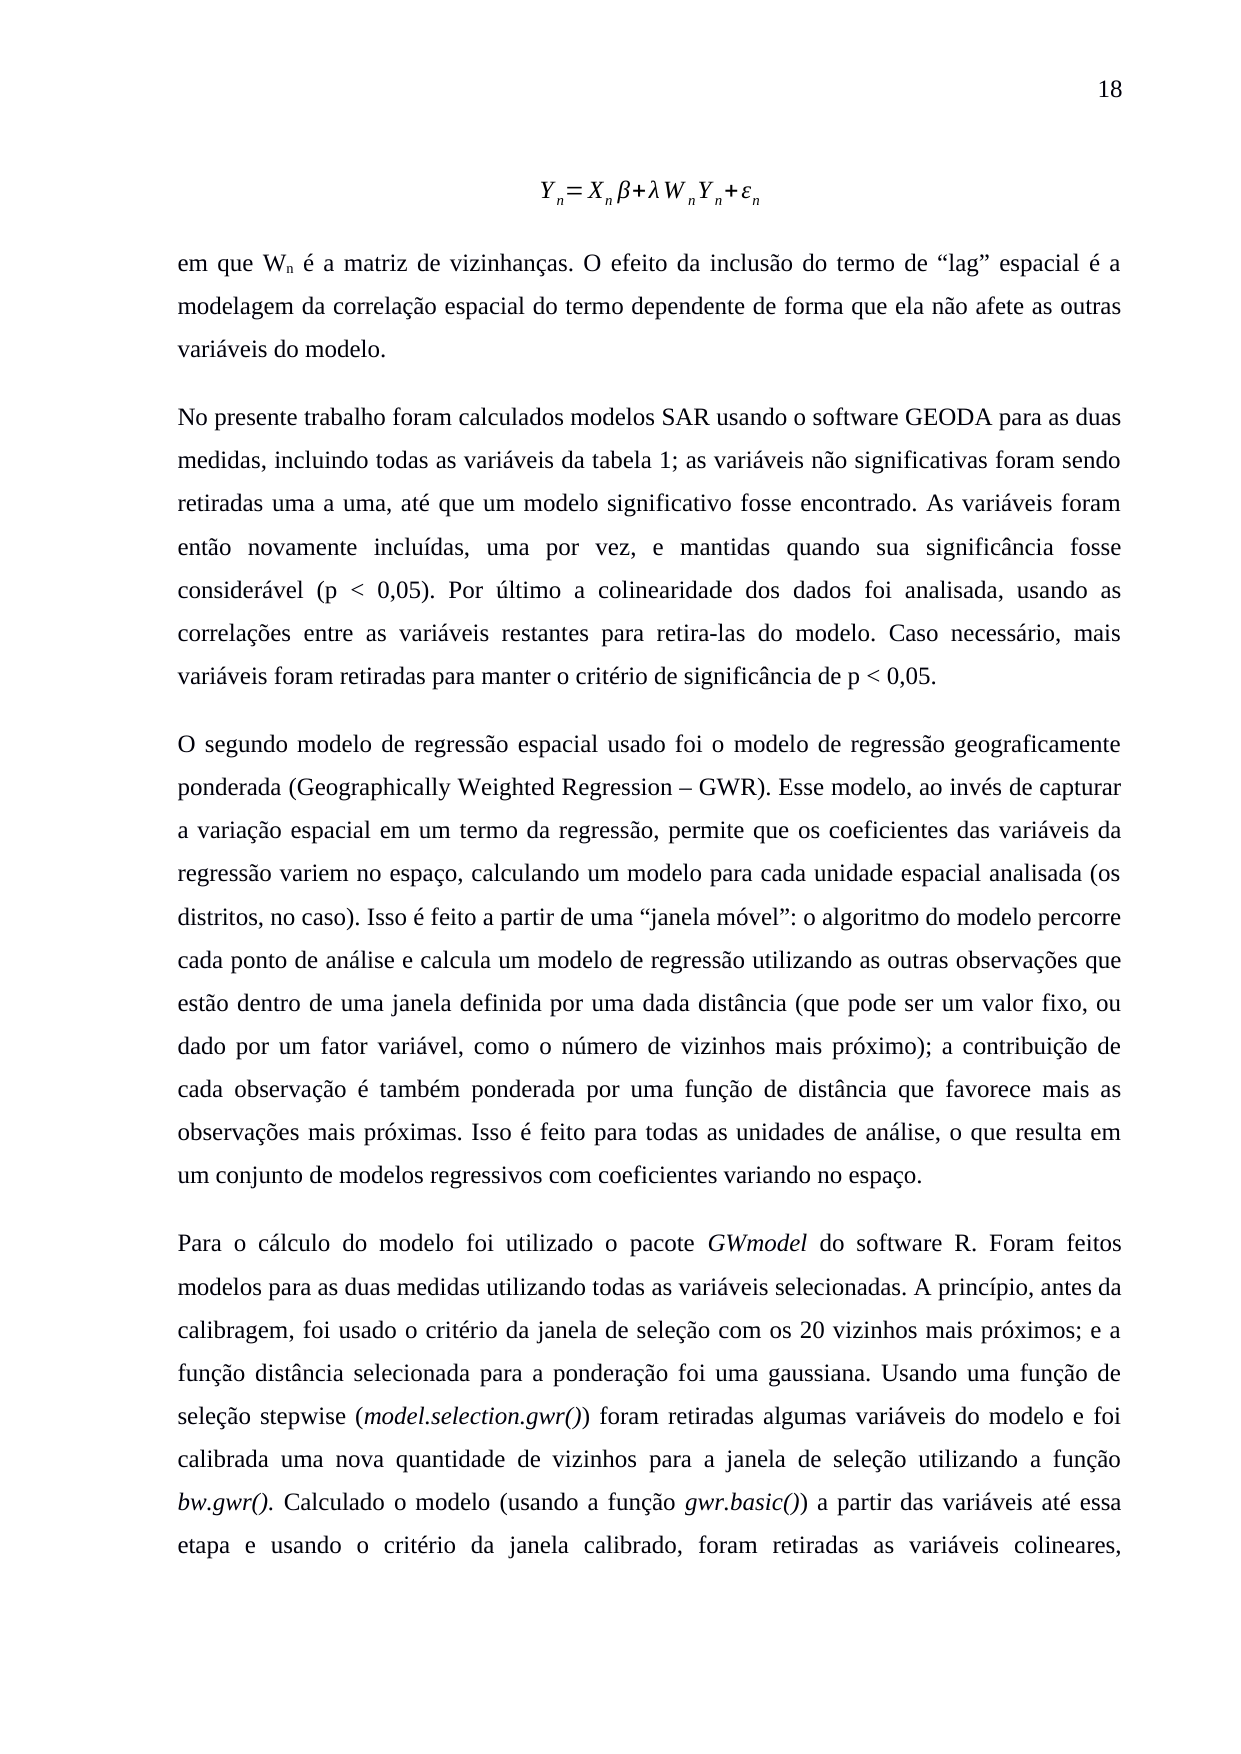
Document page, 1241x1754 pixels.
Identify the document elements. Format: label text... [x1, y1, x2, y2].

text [177, 1228, 1122, 1559]
text em que Wn é a matriz de vizinhanças. O efeito da inclusão do termo de “lag” espacial é a modelagem da correlação espacial do termo dependente de forma que ela não afete as outras variáveis do modelo. [177, 248, 1122, 363]
text No presente trabalho foram calculados modelos SAR usando o software GEODA para as duas medidas, incluindo todas as variáveis da tabela 1; as variáveis não significativas foram sendo retiradas uma a uma, até que um modelo significativo fosse encontrado. As variáveis foram então novamente incluídas, uma por vez, e mantidas quando sua significância fosse considerável (p < 0,05). Por último a colinearidade dos dados foi analisada, usando as correlações entre as variáveis restantes para retira-las do modelo. Caso necessário, mais variáveis foram retiradas para manter o critério de significância de p < 0,05. [177, 402, 1122, 690]
text O segundo modelo de regressão espacial usado foi o modelo de regressão geograficamente ponderada (Geographically Weighted Regression – GWR). Esse modelo, ao invés de capturar a variação espacial em um termo da regressão, permite que os coeficientes das variáveis da regressão variem no espaço, calculando um modelo para cada unidade espacial analisada (os distritos, no caso). Isso é feito a partir de uma “janela móvel”: o algoritmo do modelo percorre cada ponto de análise e calcula um modelo de regressão utilizando as outras observações que estão dentro de uma janela definida por uma dada distância (que pode ser um valor fixo, ou dado por um fator variável, como o número de vizinhos mais próximo); a contribuição de cada observação é também ponderada por uma função de distância que favorece mais as observações mais próximas. Isso é feito para todas as unidades de análise, o que resulta em um conjunto de modelos regressivos com coeficientes variando no espaço. [177, 729, 1122, 1189]
